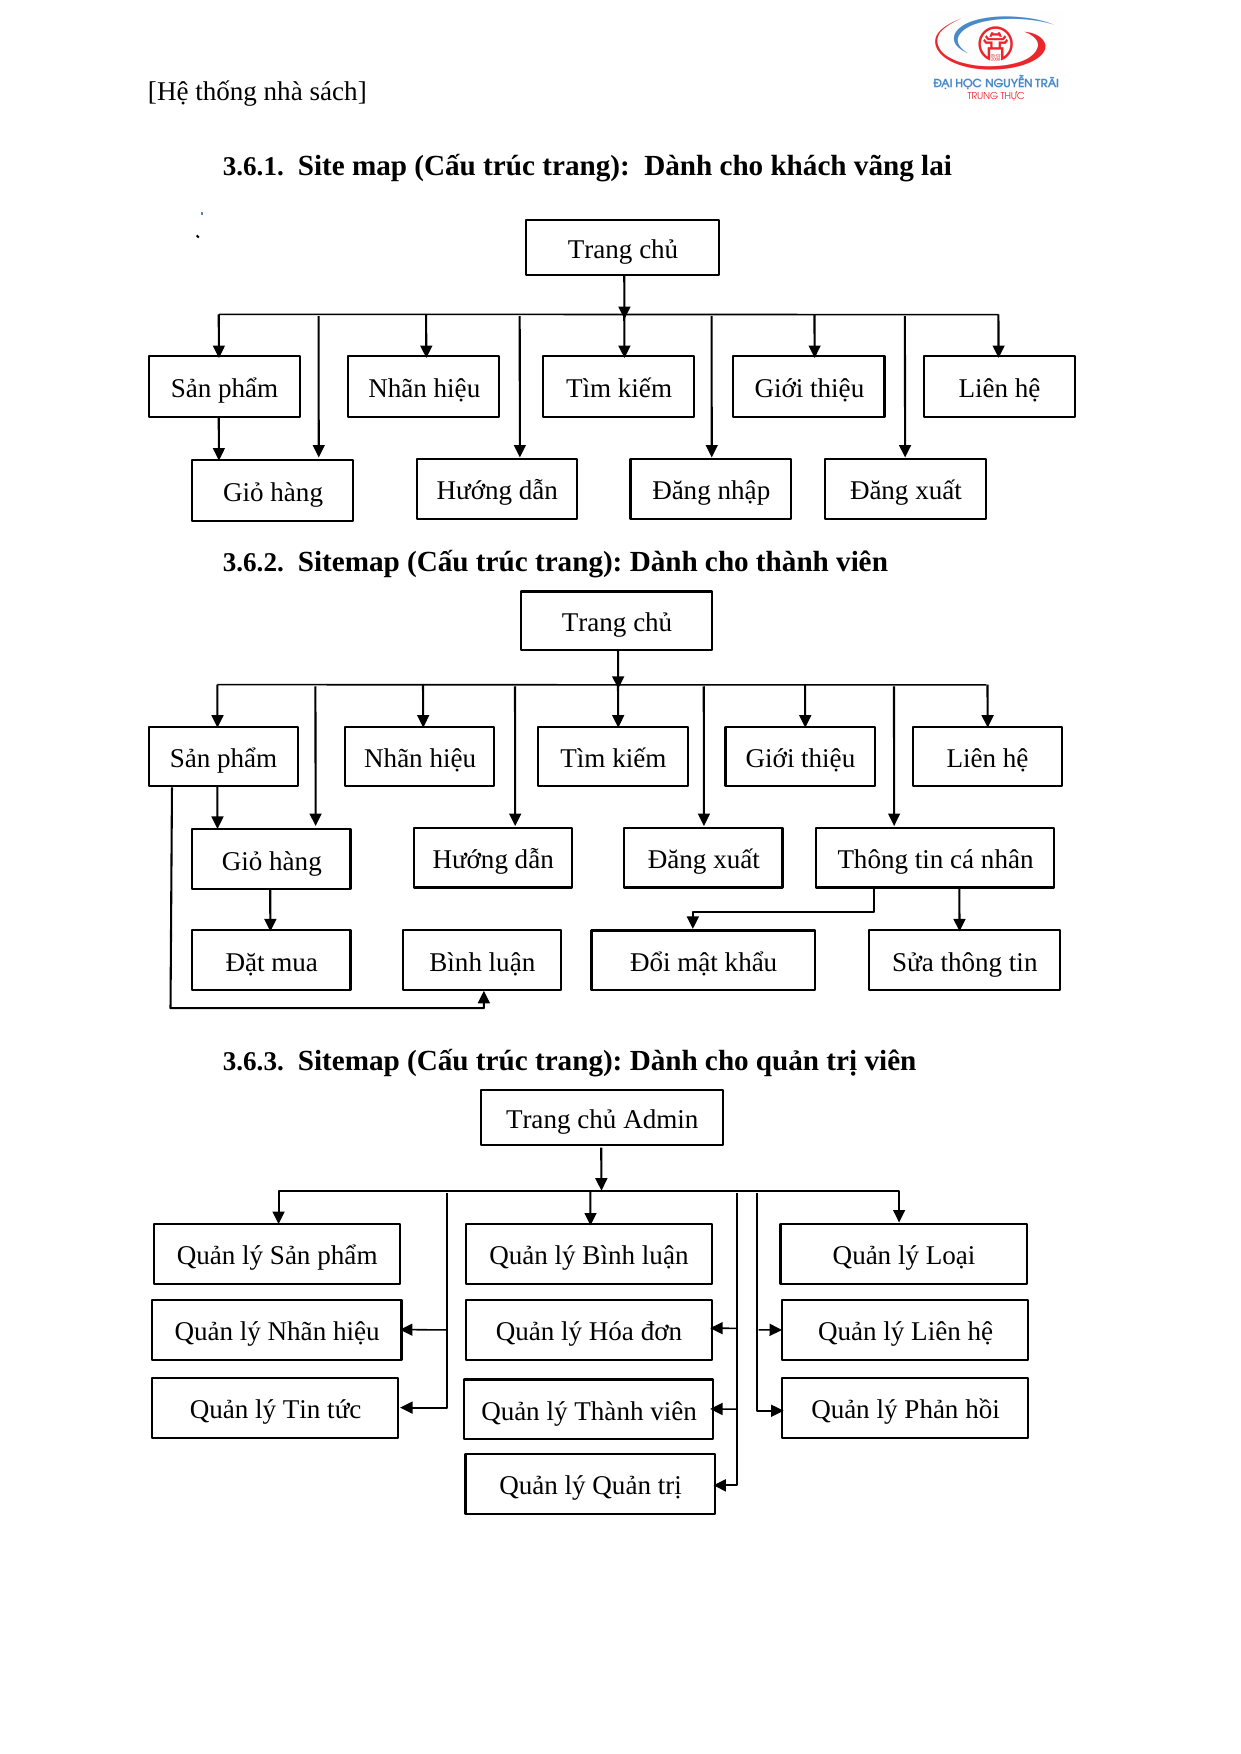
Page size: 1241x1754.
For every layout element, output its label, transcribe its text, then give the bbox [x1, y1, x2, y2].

picture [926, 11, 1065, 104]
subtitle Sitemap (Cấu trúc trang): Dành cho quản trị viên [223, 1043, 1122, 1077]
subtitle Site map (Cấu trúc trang): Dành cho khách vãng lai [223, 148, 1122, 181]
subtitle Sitemap (Cấu trúc trang): Dành cho thành viên [223, 544, 1122, 578]
